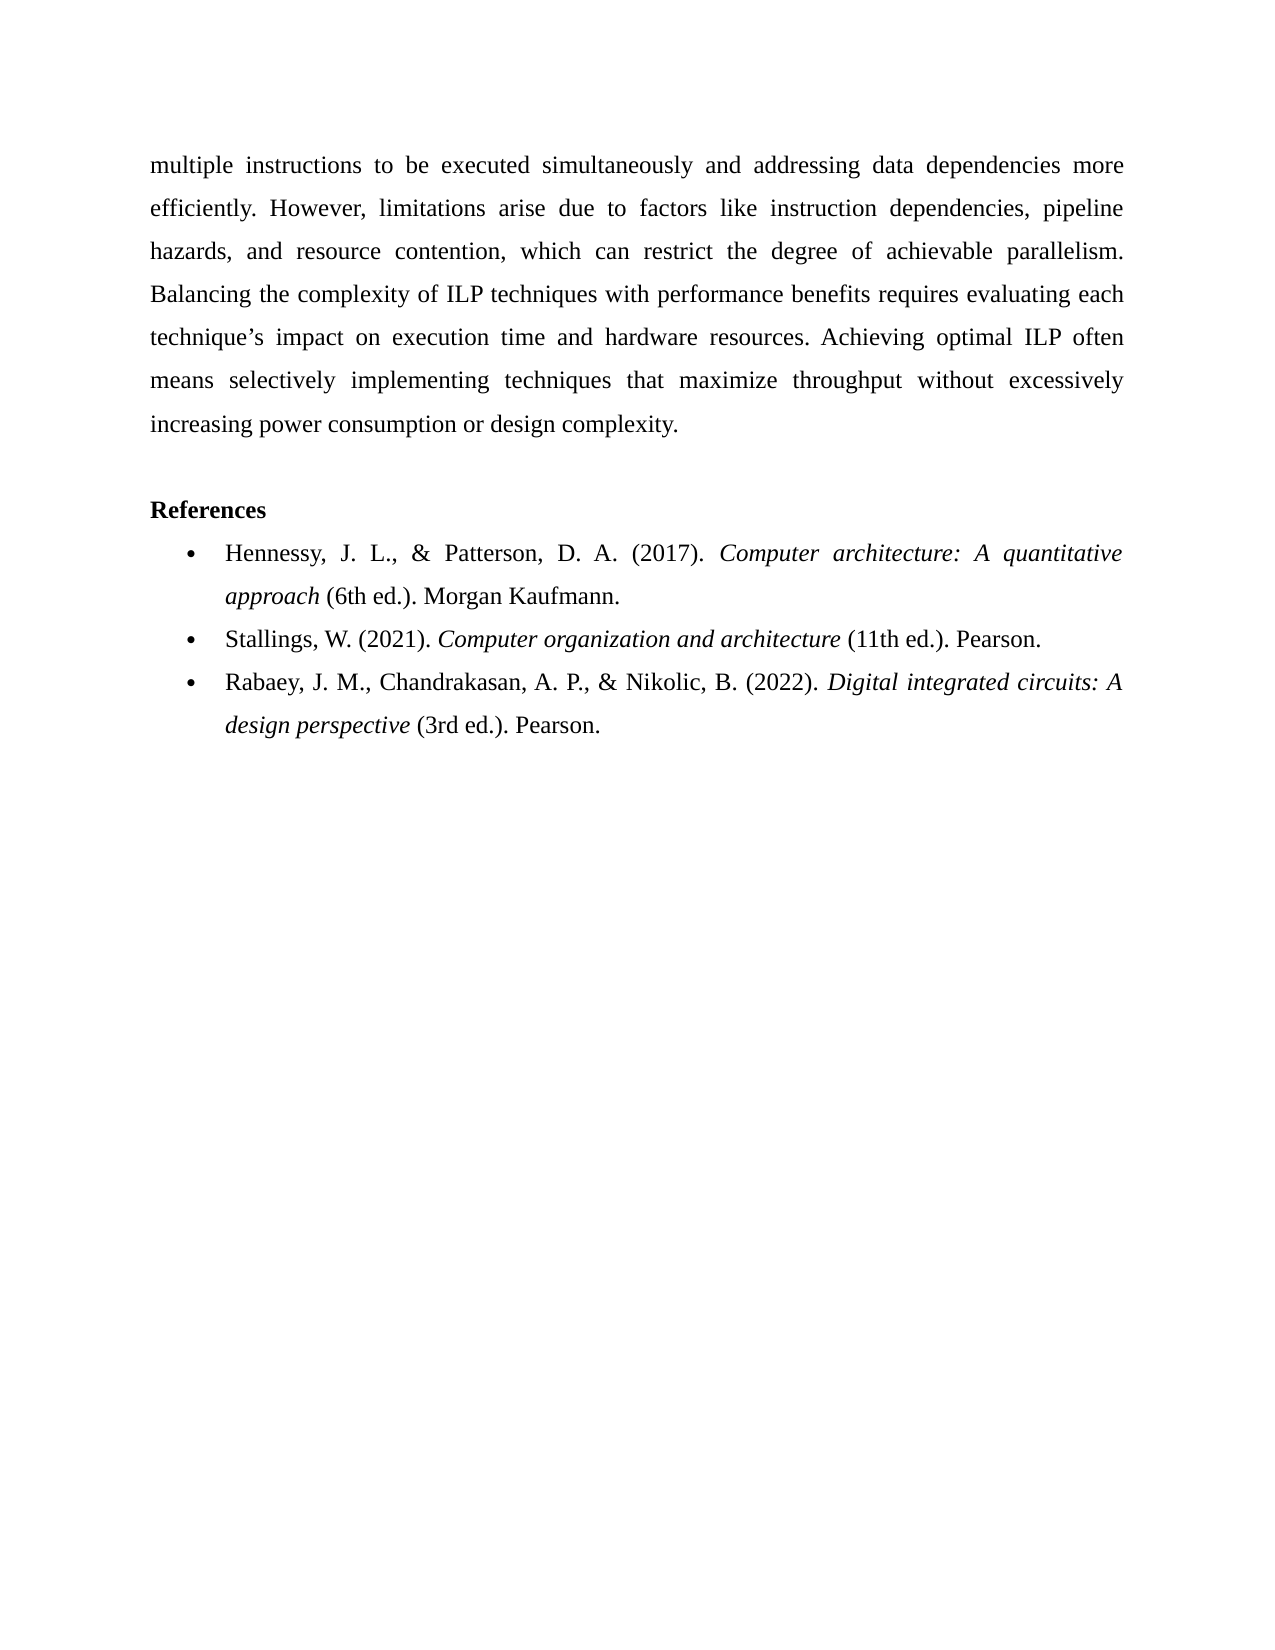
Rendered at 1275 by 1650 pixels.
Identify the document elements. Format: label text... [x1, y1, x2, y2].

list Hennessy, J. L., & Patterson, D. A. (2017). Computer architecture: A quantitative approach (6th ed.). Morgan Kaufmann. [187, 538, 1125, 610]
list Rabaey, J. M., Chandrakasan, A. P., & Nikolic, B. (2022). Digital integrated circuits: A design perspective (3rd ed.). Pearson. [187, 667, 1125, 739]
text References [150, 495, 1125, 524]
list Stallings, W. (2021). Computer organization and architecture (11th ed.). Pearson. [187, 624, 1125, 653]
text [150, 150, 1125, 437]
